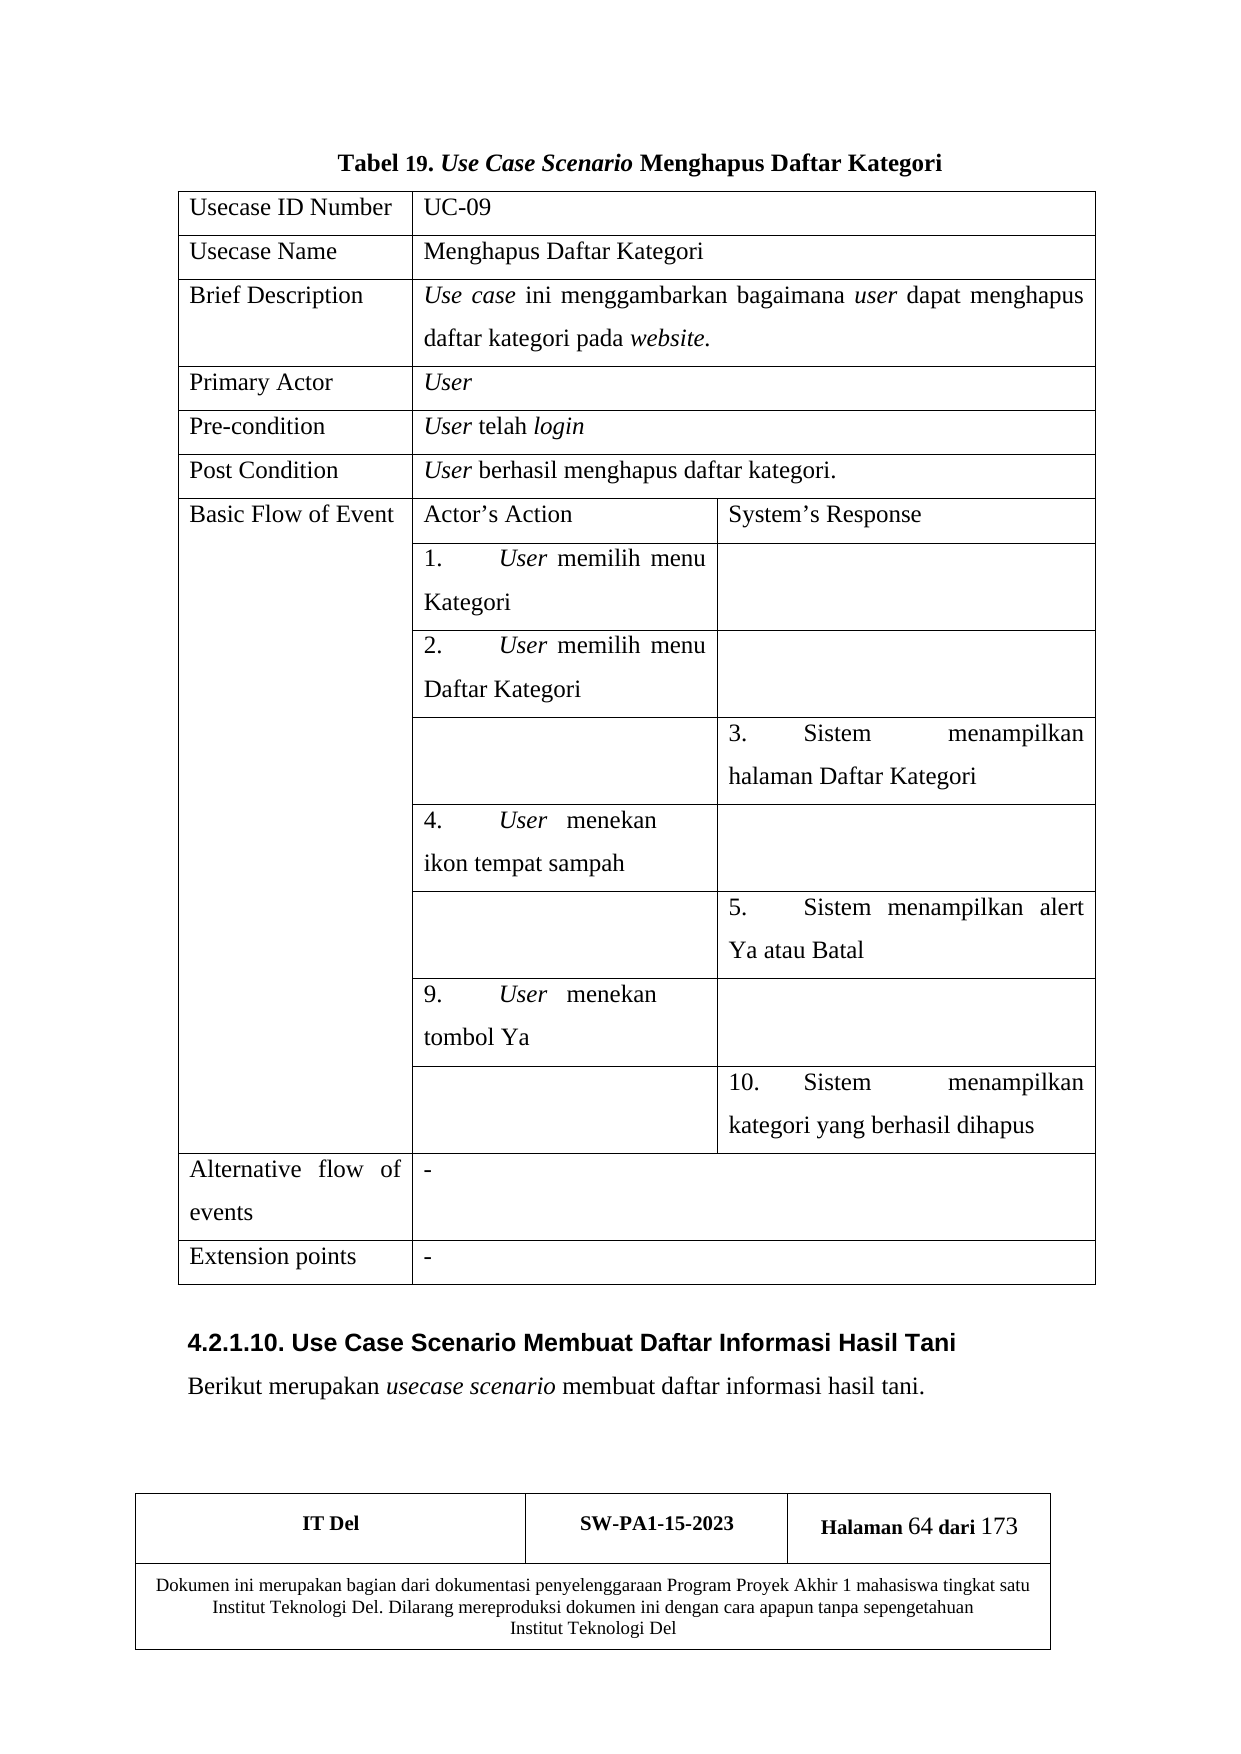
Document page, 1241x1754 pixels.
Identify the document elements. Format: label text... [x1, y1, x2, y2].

table_cell [413, 892, 717, 978]
table_cell Pre-condition [179, 411, 412, 454]
table_cell [718, 805, 1095, 891]
table_cell [413, 1241, 1095, 1284]
table_cell Sistem menampilkan halaman Daftar Kategori [718, 718, 1095, 804]
table_cell [413, 718, 717, 804]
table_cell System’s Response [718, 499, 1095, 542]
table_cell [718, 544, 1095, 629]
table_cell Primary Actor [179, 367, 412, 410]
table_cell [718, 631, 1095, 717]
table_cell User berhasil menghapus daftar kategori. [413, 455, 1095, 498]
table_cell Actor’s Action [413, 499, 717, 542]
table_header Usecase ID Number [179, 192, 412, 235]
table_cell Usecase Name [179, 236, 412, 279]
table_header UC-09 [413, 192, 1095, 235]
table_cell Sistem menampilkan alert Ya atau Batal [718, 892, 1095, 978]
table_cell Brief Description [179, 280, 412, 366]
table_cell User menekan ikon tempat sampah [413, 805, 717, 891]
text 4.2.1.10. Use Case Scenario Membuat Daftar Informasi Hasil Tani [187, 1328, 1092, 1357]
table_cell User memilih menu Kategori [413, 544, 717, 629]
table_cell [718, 979, 1095, 1066]
table_cell Sistem menampilkan kategori yang berhasil dihapus [718, 1067, 1095, 1153]
table_cell Use case ini menggambarkan bagaimana user dapat menghapus daftar kategori pada website. [413, 280, 1095, 366]
text Tabel 19. Use Case Scenario Menghapus Daftar Kategori [187, 148, 1092, 176]
table_cell Extension points [179, 1241, 412, 1284]
table_cell Post Condition [179, 455, 412, 498]
table_cell Basic Flow of Event [179, 499, 412, 1153]
table_cell [413, 1067, 717, 1153]
table_cell User [413, 367, 1095, 410]
table_cell User menekan tombol Ya [413, 979, 717, 1066]
table_cell Alternative flow of events [179, 1154, 412, 1240]
table_cell [413, 1154, 1095, 1240]
text Berikut merupakan usecase scenario membuat daftar informasi hasil tani. [187, 1371, 1092, 1400]
table_cell Menghapus Daftar Kategori [413, 236, 1095, 279]
table_cell User memilih menu Daftar Kategori [413, 631, 717, 717]
table_cell User telah login [413, 411, 1095, 454]
